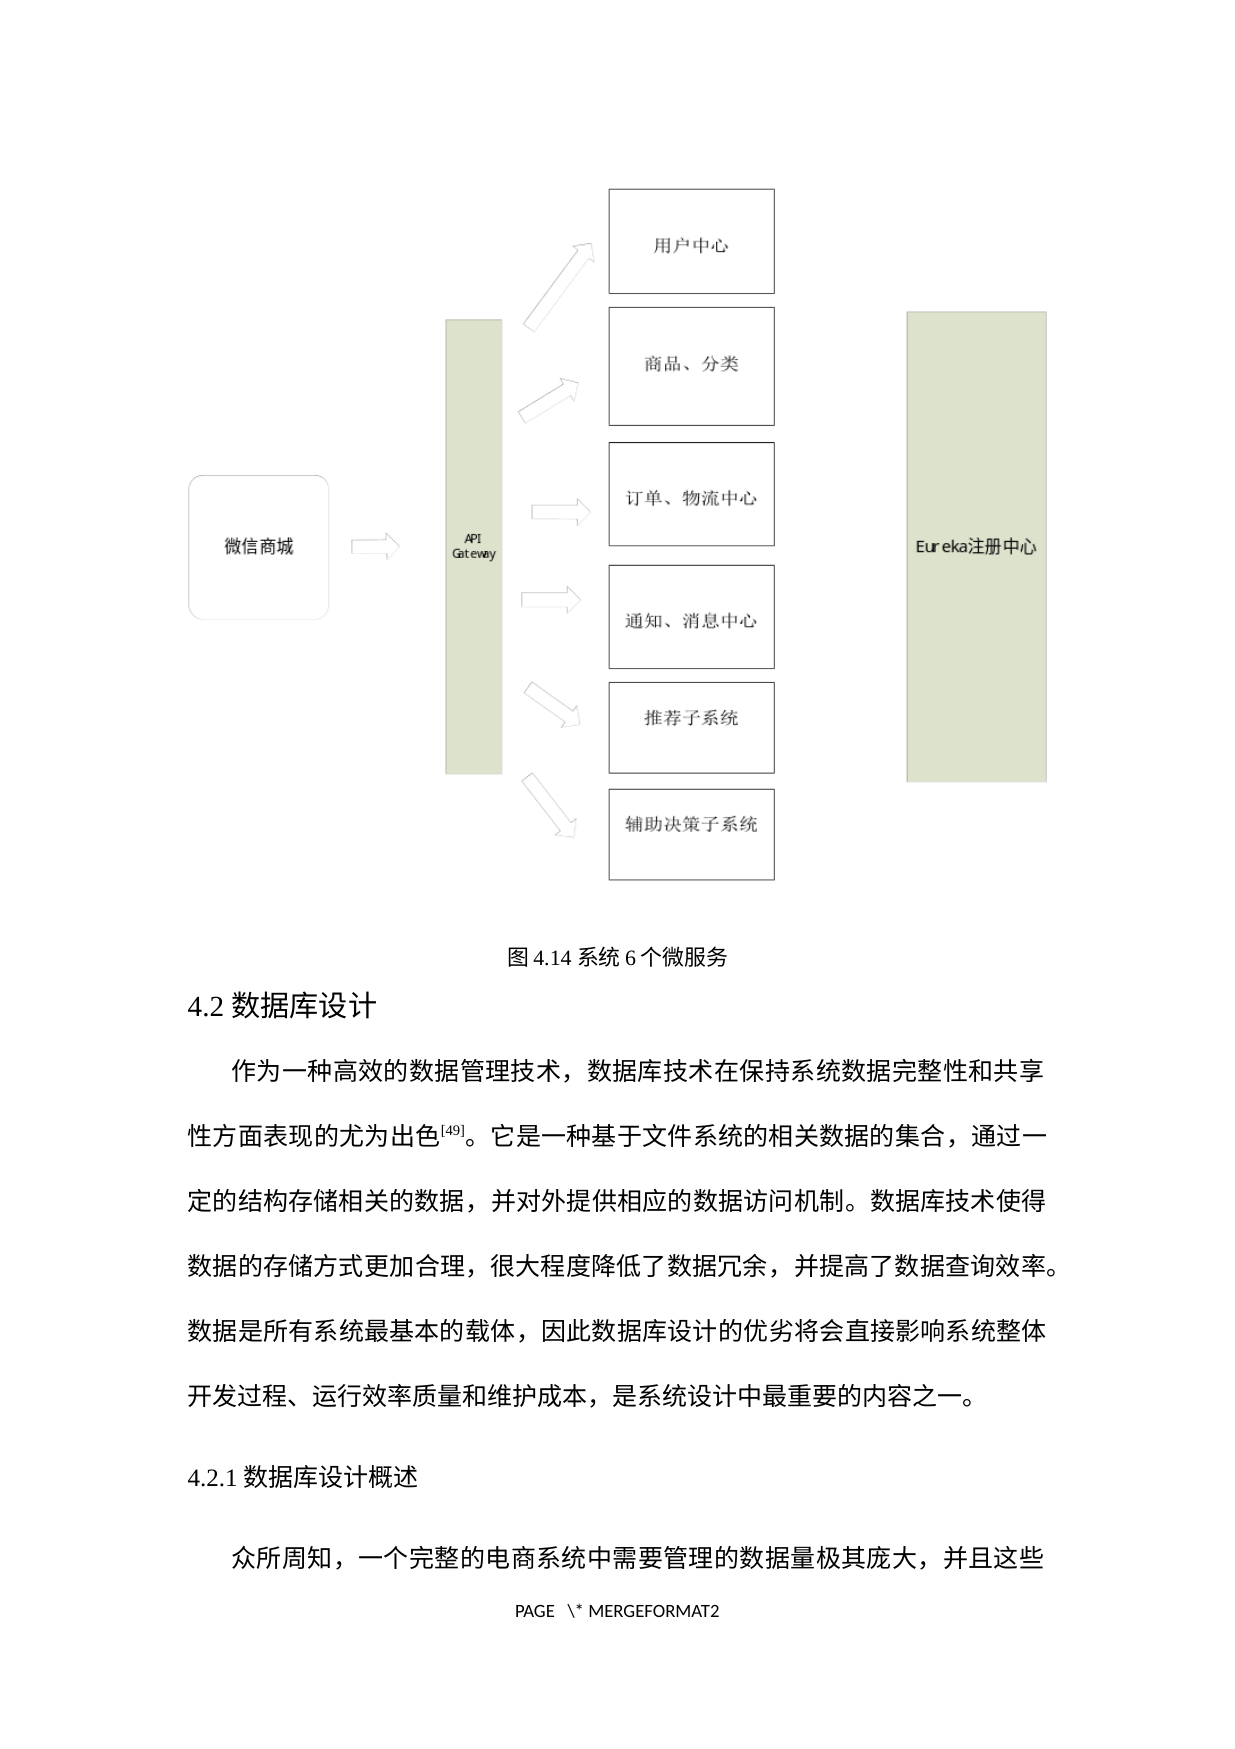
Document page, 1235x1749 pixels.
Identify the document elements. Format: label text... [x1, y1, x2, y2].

text 图4.14 系统6个微服务 [187, 159, 1047, 972]
text 4.2 数据库设计 [187, 972, 1047, 1037]
text 作为一种高效的数据管理技术，数据库技术在保持系统数据完整性和共享性方面表现的尤为出色[49]。它是一种基于文件系统的相关数据的集合，通过一定的结构存储相关的数据，并对外提供相应的数据访问机制。数据库技术使得数据的存储方式更加合理，很大程度降低了数据冗余，并提高了数据查询效率。数据是所有系统最基本的载体，因此数据库设计的优劣将会直接影响系统整体开发过程、运行效率质量和维护成本，是系统设计中最重要的内容之一。 [187, 1037, 1047, 1427]
text 4.2.1 数据库设计概述 [187, 1443, 1047, 1508]
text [187, 1524, 1047, 1589]
